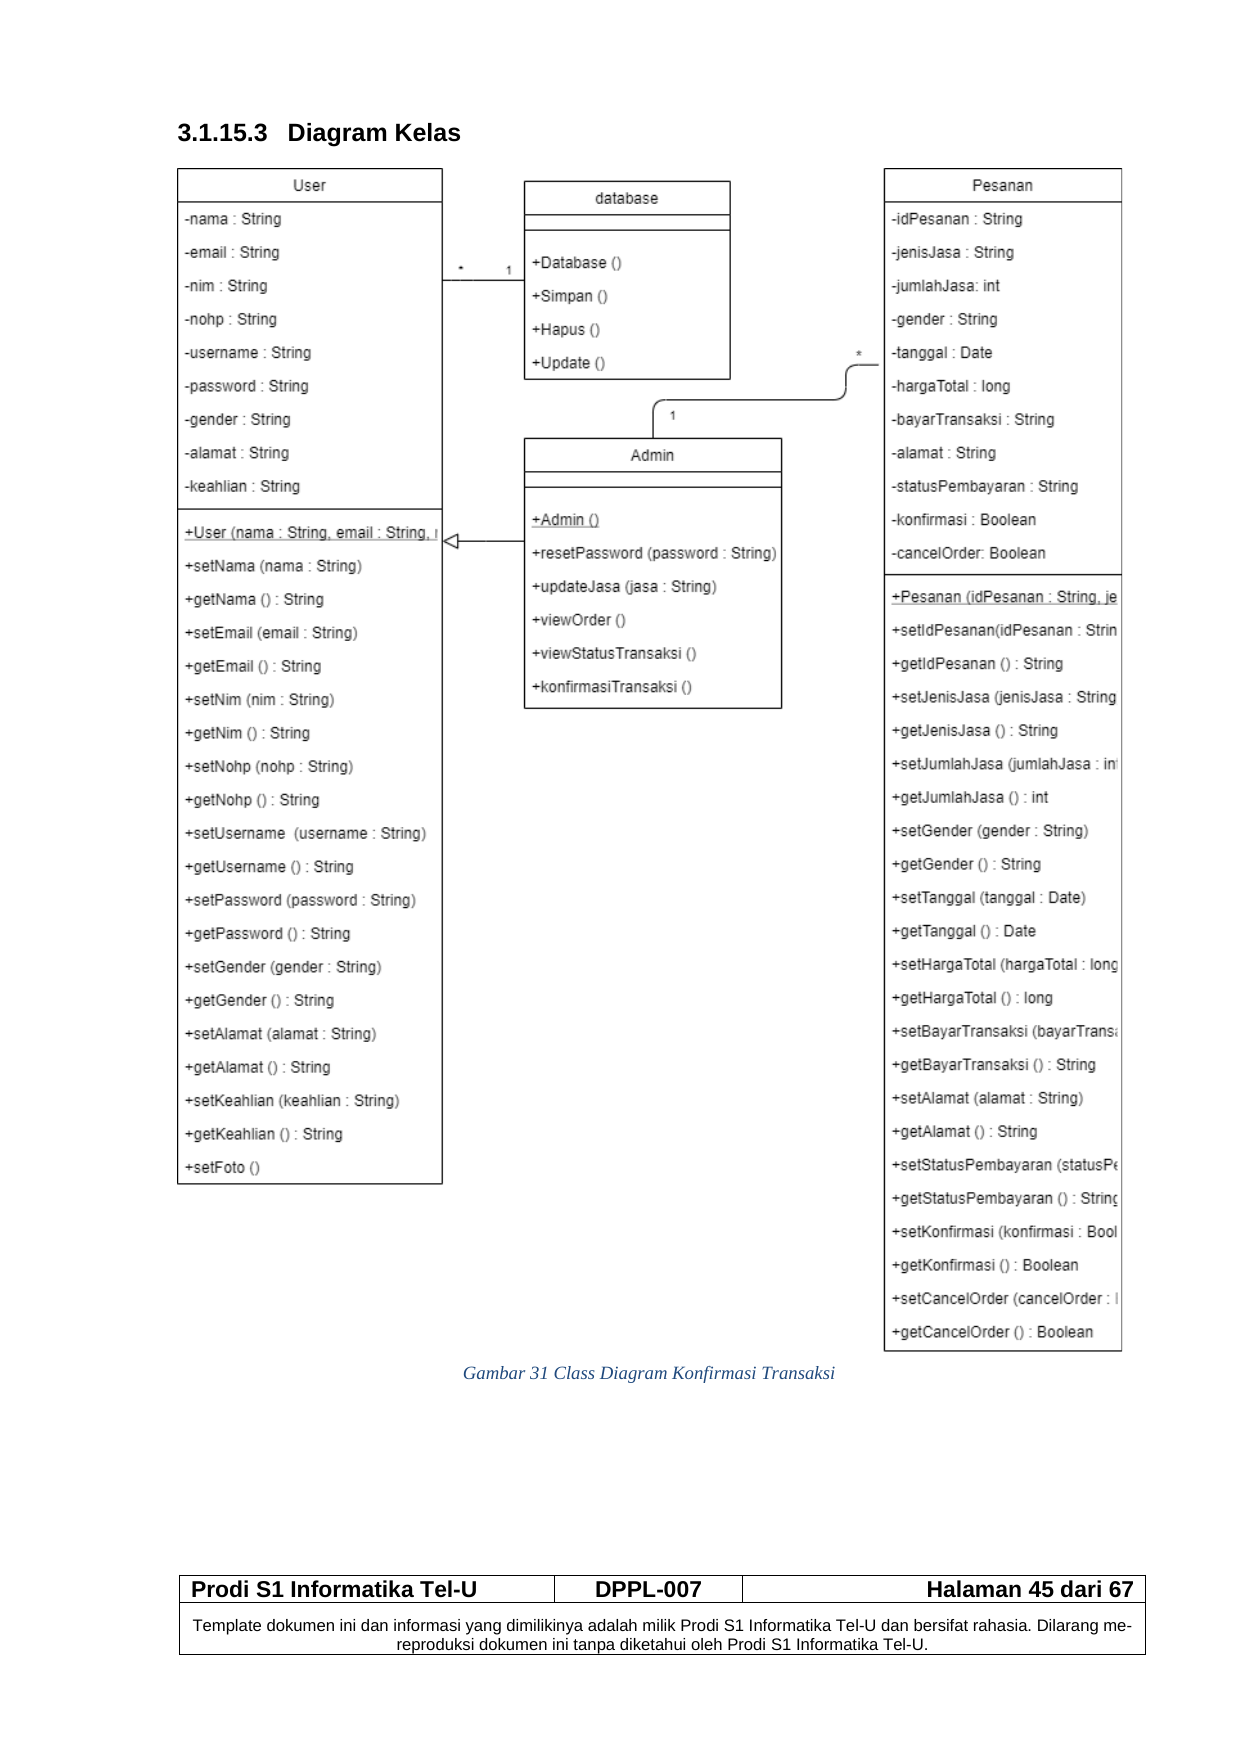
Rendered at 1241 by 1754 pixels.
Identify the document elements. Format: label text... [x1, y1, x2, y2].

picture [177, 168, 1123, 1353]
subtitle Diagram Kelas [177, 118, 1122, 147]
